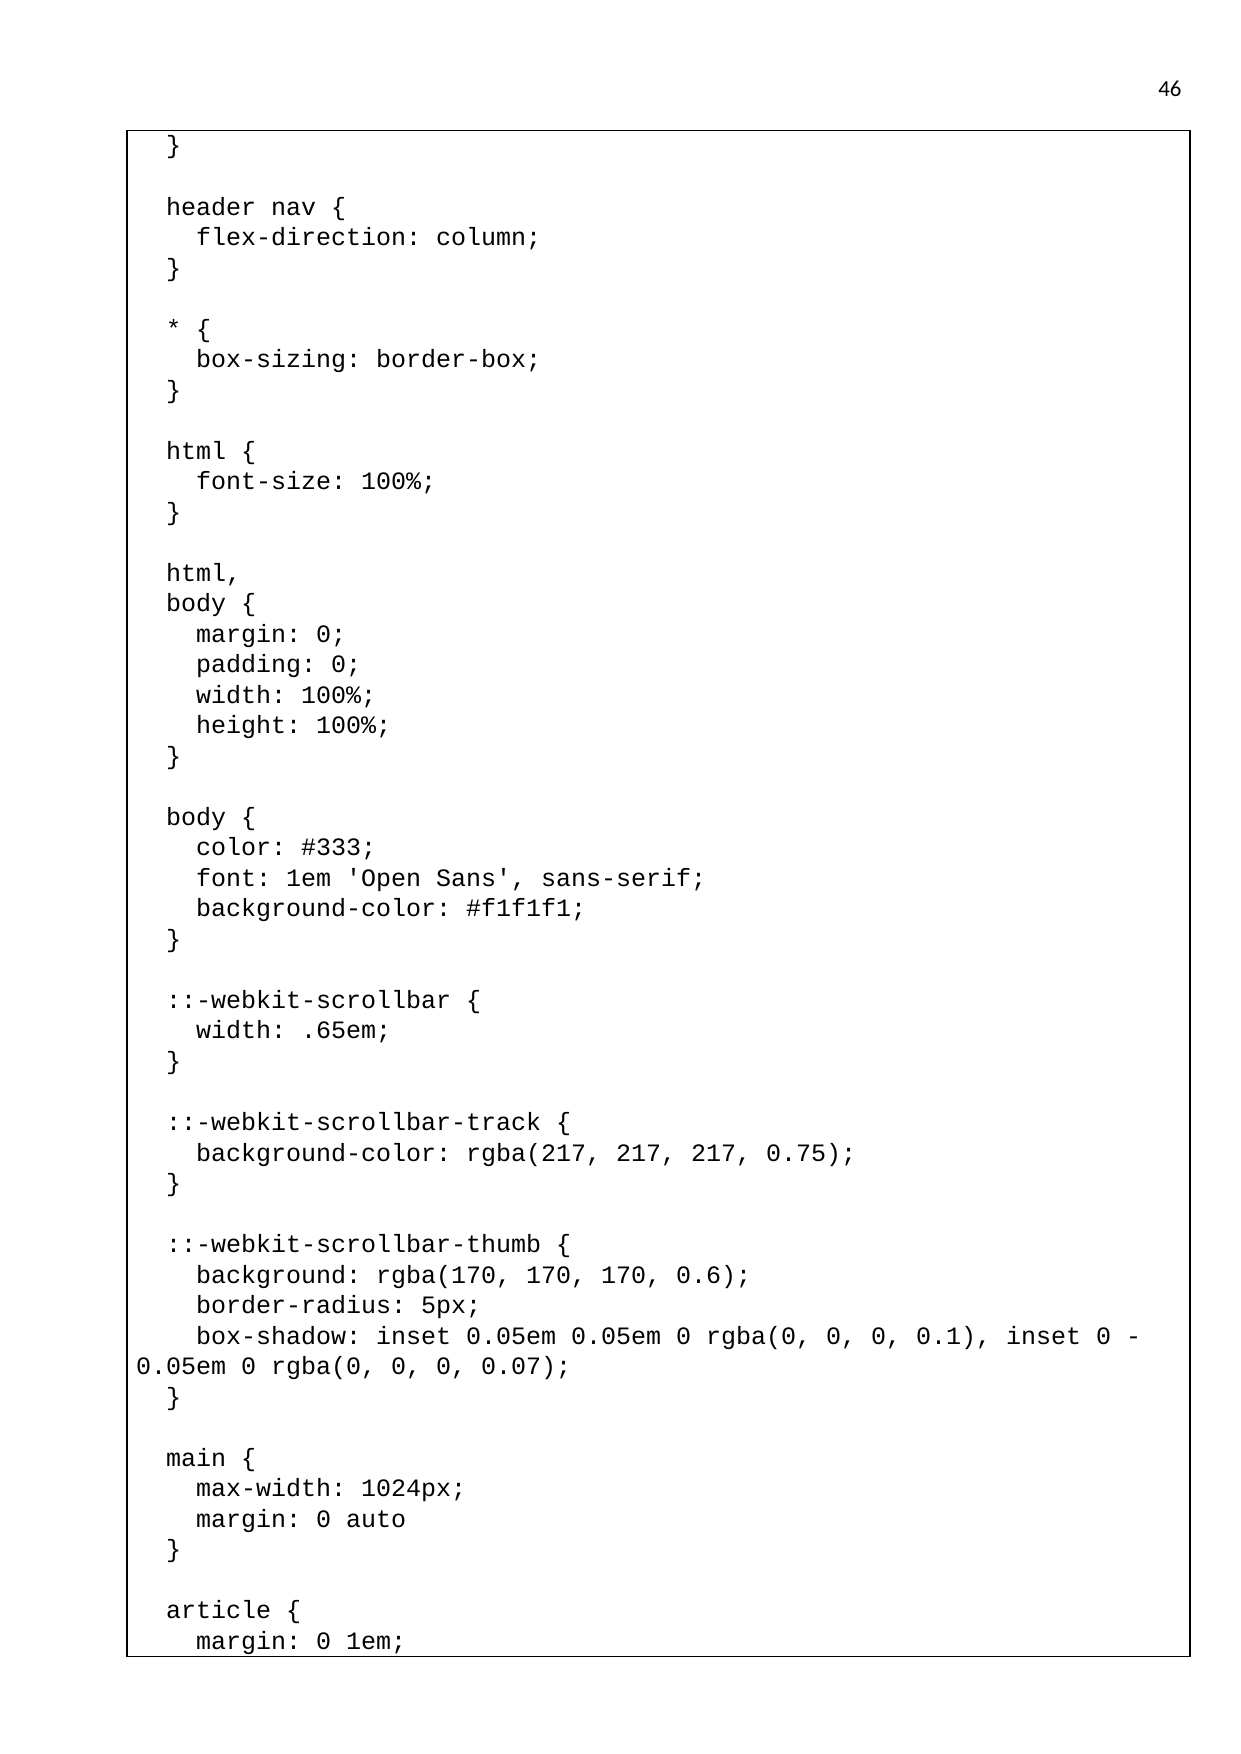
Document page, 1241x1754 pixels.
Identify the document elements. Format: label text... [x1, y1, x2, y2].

text ::-webkit-scrollbar-thumb { [128, 1229, 1189, 1259]
text } [128, 1046, 1189, 1077]
text header nav { [128, 191, 1189, 221]
text background-color: #f1f1f1; [128, 893, 1189, 923]
text body { [128, 588, 1189, 618]
text font-size: 100%; [128, 466, 1189, 496]
text height: 100%; [128, 710, 1189, 740]
text margin: 0; [128, 618, 1189, 649]
text max-width: 1024px; [128, 1473, 1189, 1503]
text } [128, 1534, 1189, 1565]
text } [128, 496, 1189, 528]
text html, [128, 557, 1189, 588]
text * { [128, 313, 1189, 343]
text box-sizing: border-box; [128, 343, 1189, 374]
text html { [128, 435, 1189, 466]
text box-shadow: inset 0.05em 0.05em 0 rgba(0, 0, 0, 0.1), inset 0 -0.05em 0 rgba(0, 0, 0, 0.07); [128, 1320, 1189, 1381]
text ::-webkit-scrollbar { [128, 984, 1189, 1015]
text flex-direction: column; [128, 221, 1189, 252]
text } [128, 131, 1189, 161]
text margin: 0 1em; [128, 1625, 1189, 1656]
text } [128, 1168, 1189, 1199]
text article { [128, 1595, 1189, 1625]
text width: 100%; [128, 679, 1189, 710]
text } [128, 374, 1189, 406]
text } [128, 740, 1189, 772]
text background-color: rgba(217, 217, 217, 0.75); [128, 1137, 1189, 1168]
text padding: 0; [128, 649, 1189, 679]
text } [128, 1381, 1189, 1413]
text } [128, 923, 1189, 955]
text margin: 0 auto [128, 1503, 1189, 1534]
text background: rgba(170, 170, 170, 0.6); [128, 1259, 1189, 1290]
text body { [128, 801, 1189, 832]
text ::-webkit-scrollbar-track { [128, 1107, 1189, 1137]
text font: 1em 'Open Sans', sans-serif; [128, 862, 1189, 893]
text main { [128, 1442, 1189, 1473]
text width: .65em; [128, 1015, 1189, 1046]
text border-radius: 5px; [128, 1290, 1189, 1320]
text } [128, 252, 1189, 283]
text color: #333; [128, 832, 1189, 862]
